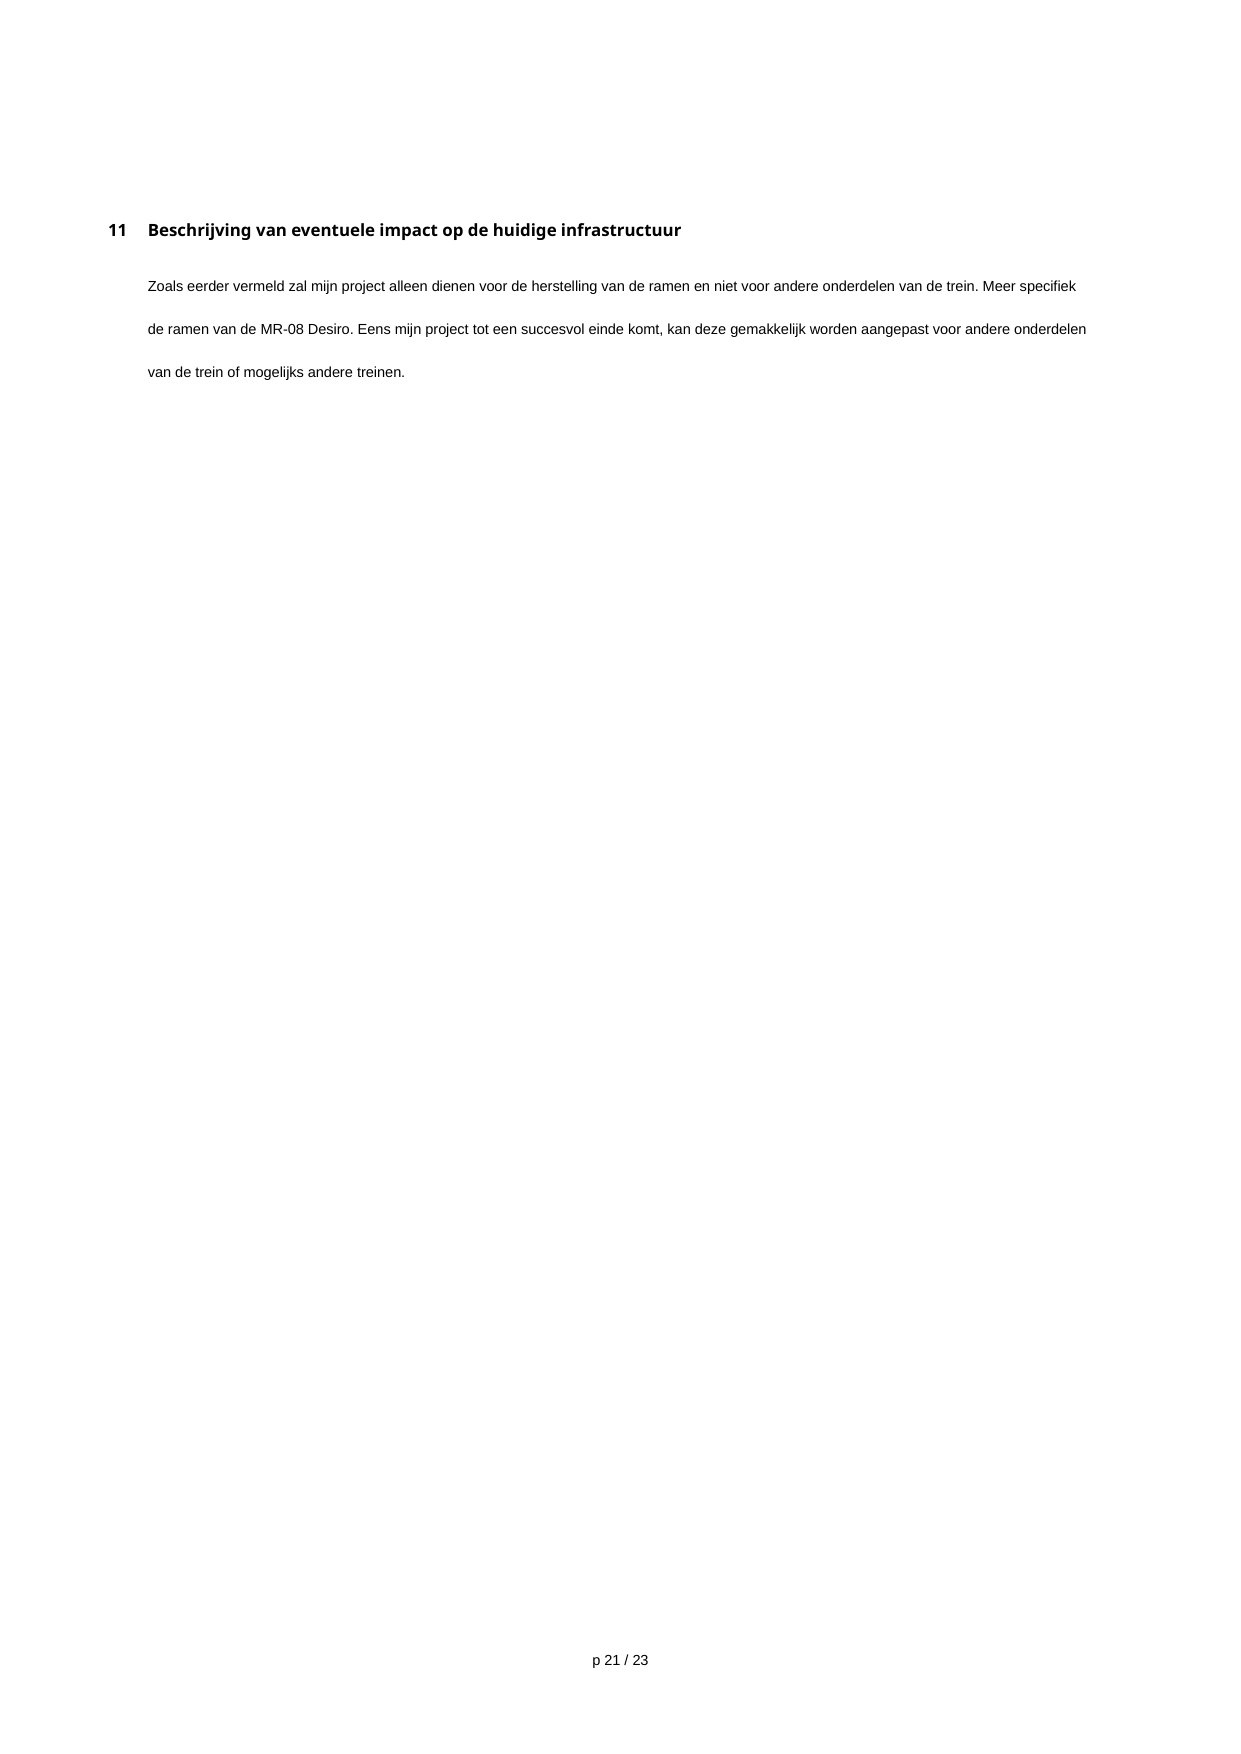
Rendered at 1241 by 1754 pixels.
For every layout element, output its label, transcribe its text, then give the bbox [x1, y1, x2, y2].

subtitle Beschrijving van eventuele impact op de huidige infrastructuur [127, 218, 1092, 258]
text Zoals eerder vermeld zal mijn project alleen dienen voor de herstelling van de ramen en niet voor andere onderdelen van de trein. Meer specifiek de ramen van de MR-08 Desiro. Eens mijn project tot een succesvol einde komt, kan deze gemakkelijk worden aangepast voor andere onderdelen van de trein of mogelijks andere treinen. [148, 278, 1092, 393]
